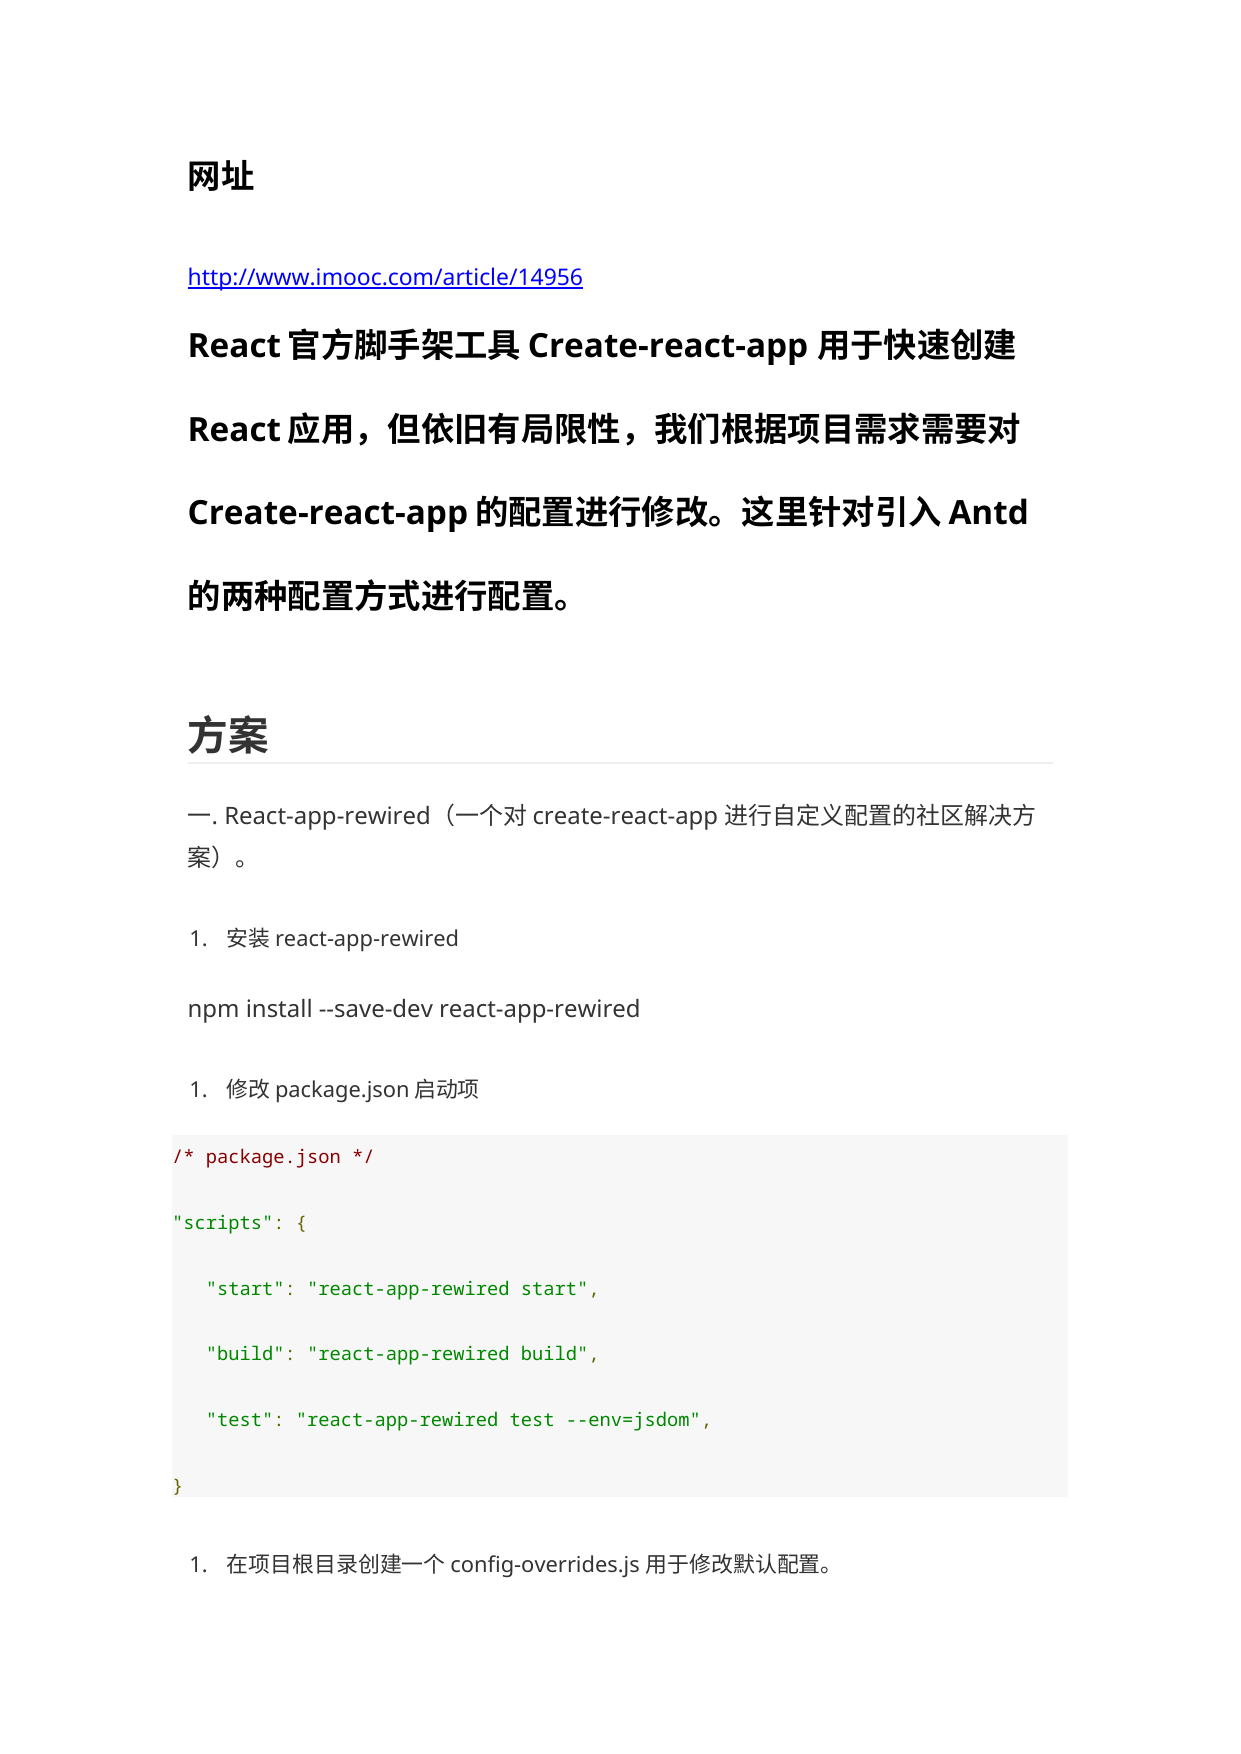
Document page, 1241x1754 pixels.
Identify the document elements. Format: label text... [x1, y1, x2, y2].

subtitle 网址 [187, 150, 1053, 198]
subtitle 方案 [187, 699, 1053, 764]
text 一. React-app-rewired（一个对 create-react-app 进行自定义配置的社区解决方案）。 [187, 789, 1053, 874]
list 修改package.json启动项 [189, 1054, 1053, 1104]
subtitle React官方脚手架工具Create-react-app 用于快速创建React应用，但依旧有局限性，我们根据项目需求需要对Create-react-app的配置进行修改。这里针对引入Antd的两种配置方式进行配置。 [187, 319, 1053, 618]
text "test": "react-app-rewired test --env=jsdom", [172, 1397, 1068, 1432]
text "scripts": { [172, 1201, 1068, 1235]
text } [172, 1463, 1068, 1497]
text "build": "react-app-rewired build", [172, 1332, 1068, 1366]
text "start": "react-app-rewired start", [172, 1266, 1068, 1301]
list 在项目根目录创建一个 config-overrides.js 用于修改默认配置。 [189, 1529, 1053, 1579]
text /* package.json */ [172, 1135, 1068, 1169]
text npm install --save-dev react-app-rewired [187, 982, 1053, 1024]
list 安装react-app-rewired [189, 903, 1053, 953]
text http://www.imooc.com/article/14956 [187, 260, 1053, 292]
